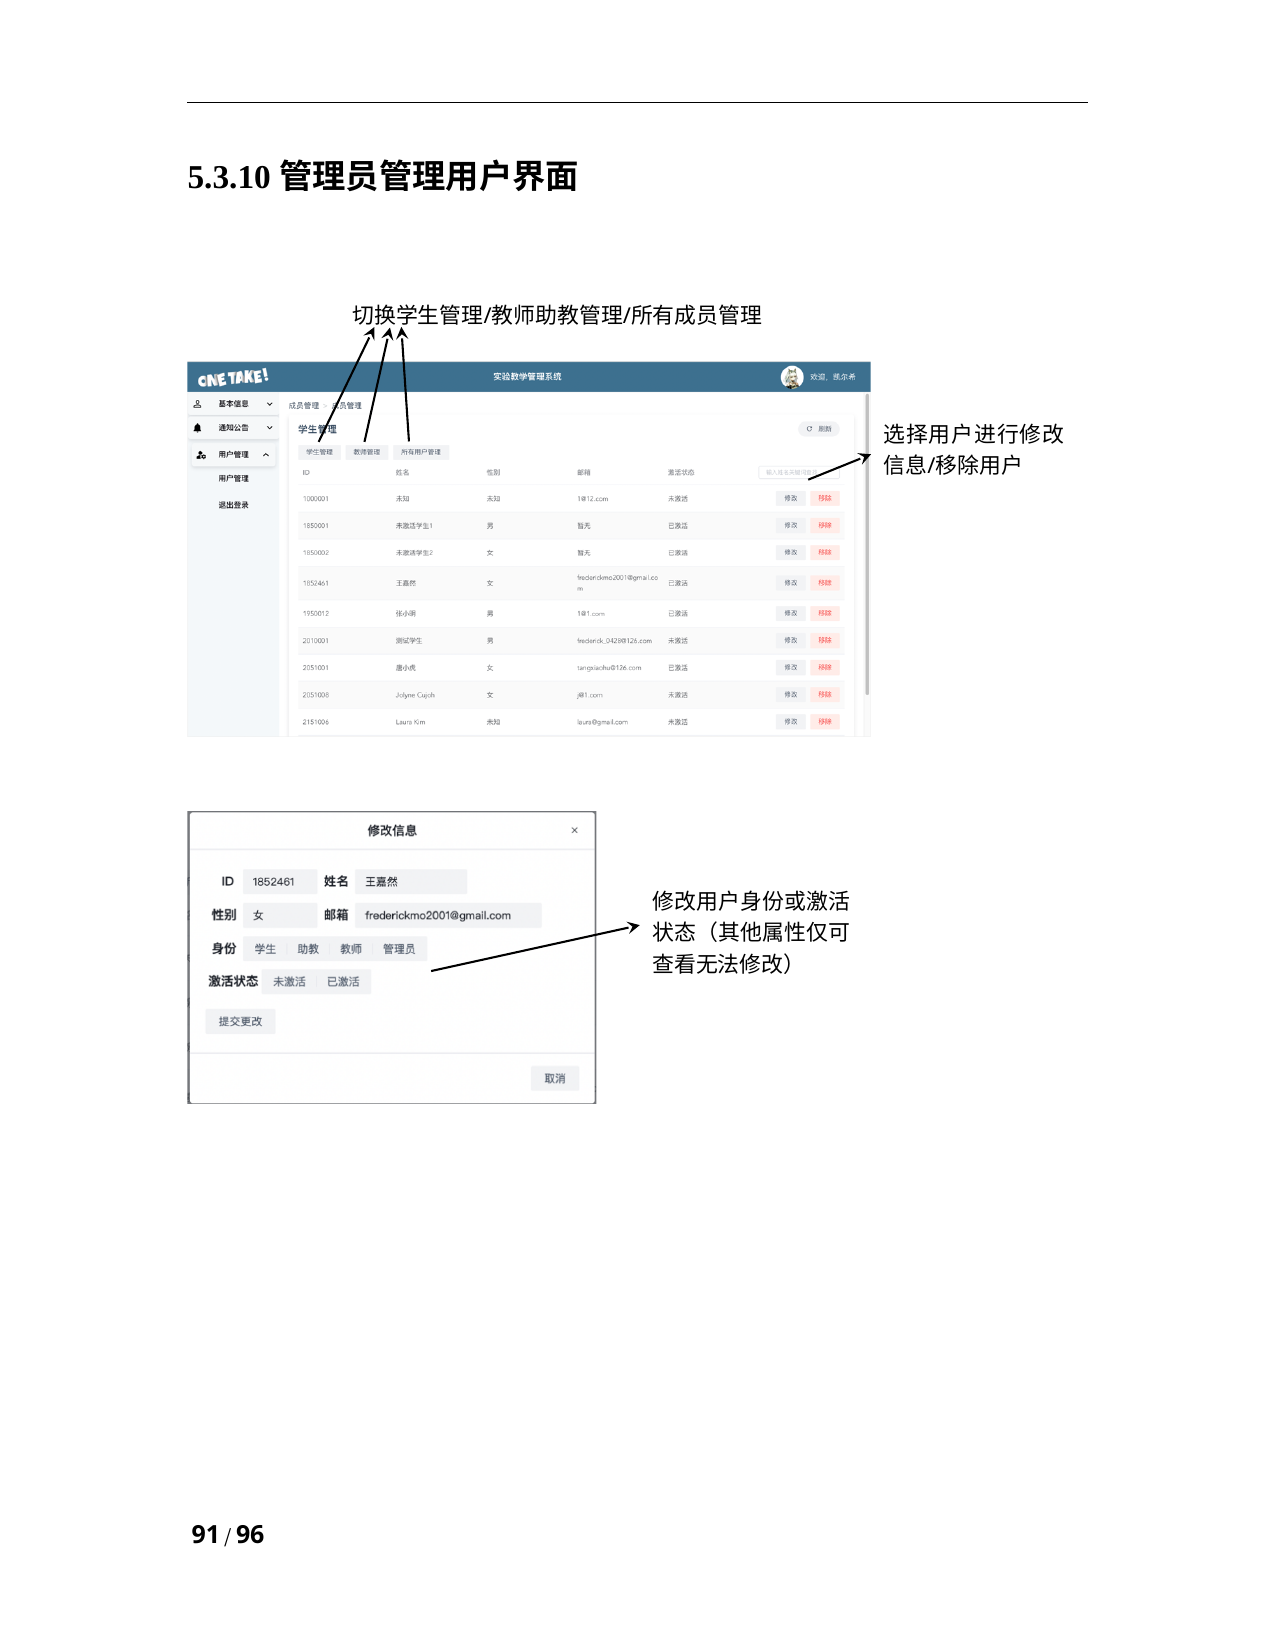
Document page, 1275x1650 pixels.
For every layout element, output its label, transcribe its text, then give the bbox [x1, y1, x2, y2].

subtitle 5.3.10 管理员管理用户界面 [187, 150, 1088, 198]
picture [187, 811, 597, 1104]
picture [187, 361, 871, 737]
